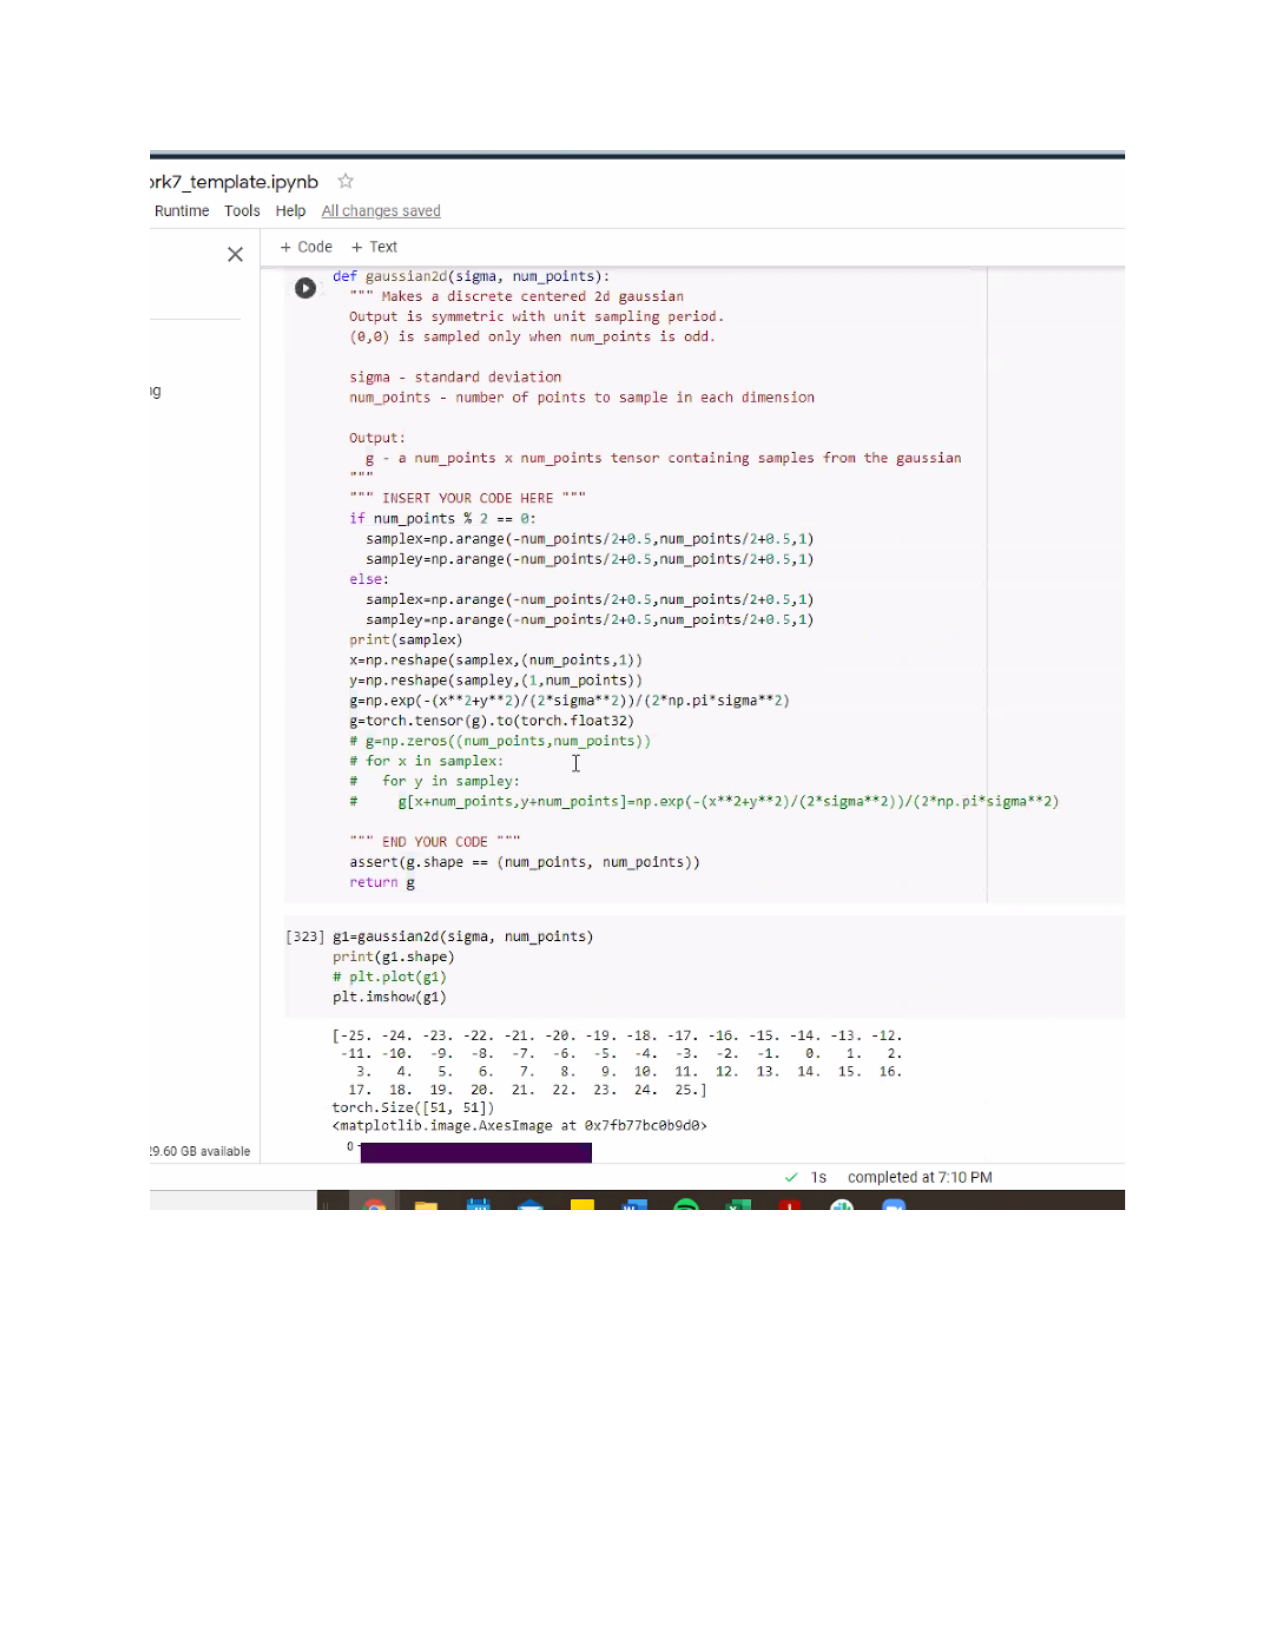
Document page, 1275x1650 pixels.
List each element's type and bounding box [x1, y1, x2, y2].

picture [150, 150, 1125, 1210]
